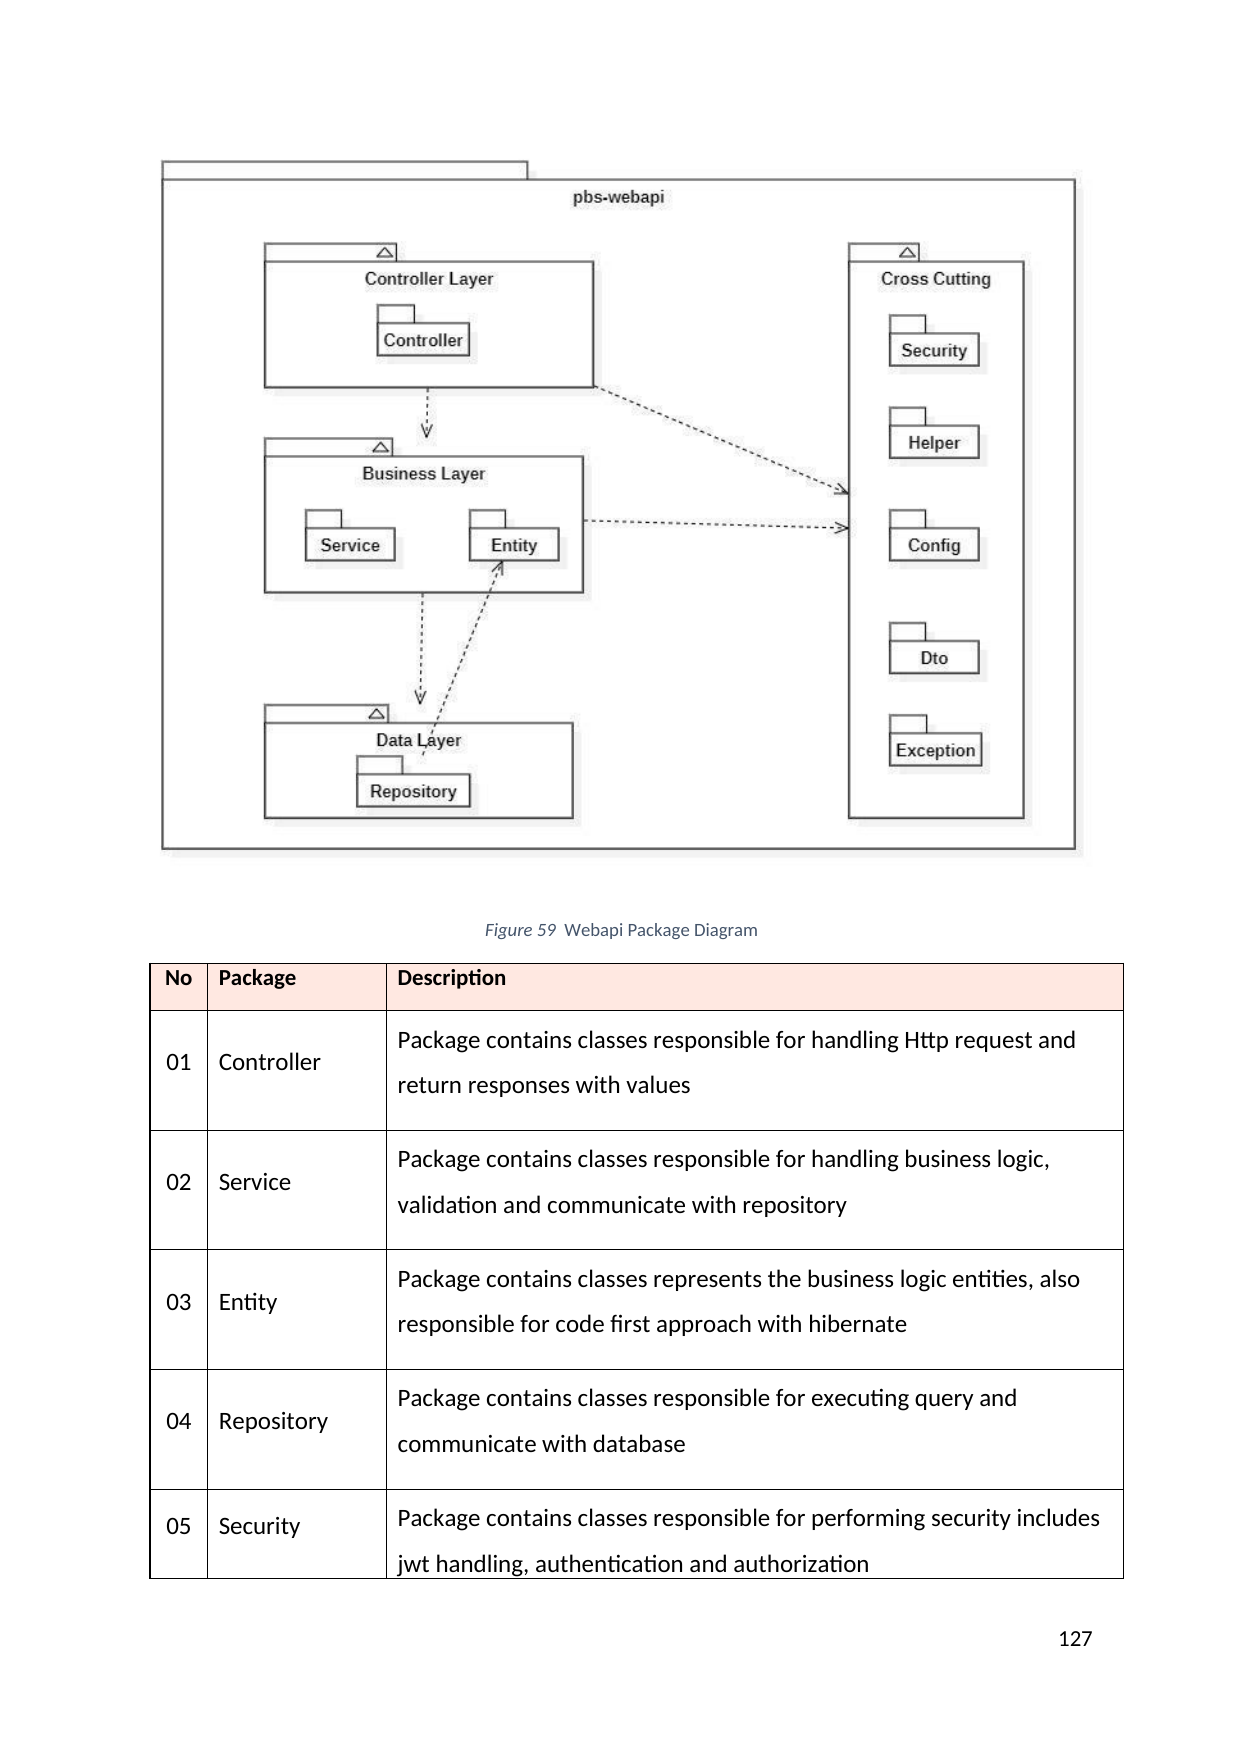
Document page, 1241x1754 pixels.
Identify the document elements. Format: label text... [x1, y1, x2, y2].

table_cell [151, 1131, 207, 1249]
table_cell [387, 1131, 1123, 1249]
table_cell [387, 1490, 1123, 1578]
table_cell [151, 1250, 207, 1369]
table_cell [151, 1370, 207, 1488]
picture [150, 150, 1125, 900]
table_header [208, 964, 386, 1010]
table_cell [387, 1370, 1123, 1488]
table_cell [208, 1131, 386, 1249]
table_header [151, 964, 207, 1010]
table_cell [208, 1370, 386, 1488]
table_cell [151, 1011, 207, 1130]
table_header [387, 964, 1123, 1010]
text Figure 59 Webapi Package Diagram [150, 919, 1093, 942]
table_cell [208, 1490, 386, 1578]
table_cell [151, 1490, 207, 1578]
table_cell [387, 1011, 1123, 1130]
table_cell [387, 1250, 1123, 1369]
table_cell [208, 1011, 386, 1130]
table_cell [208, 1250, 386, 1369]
